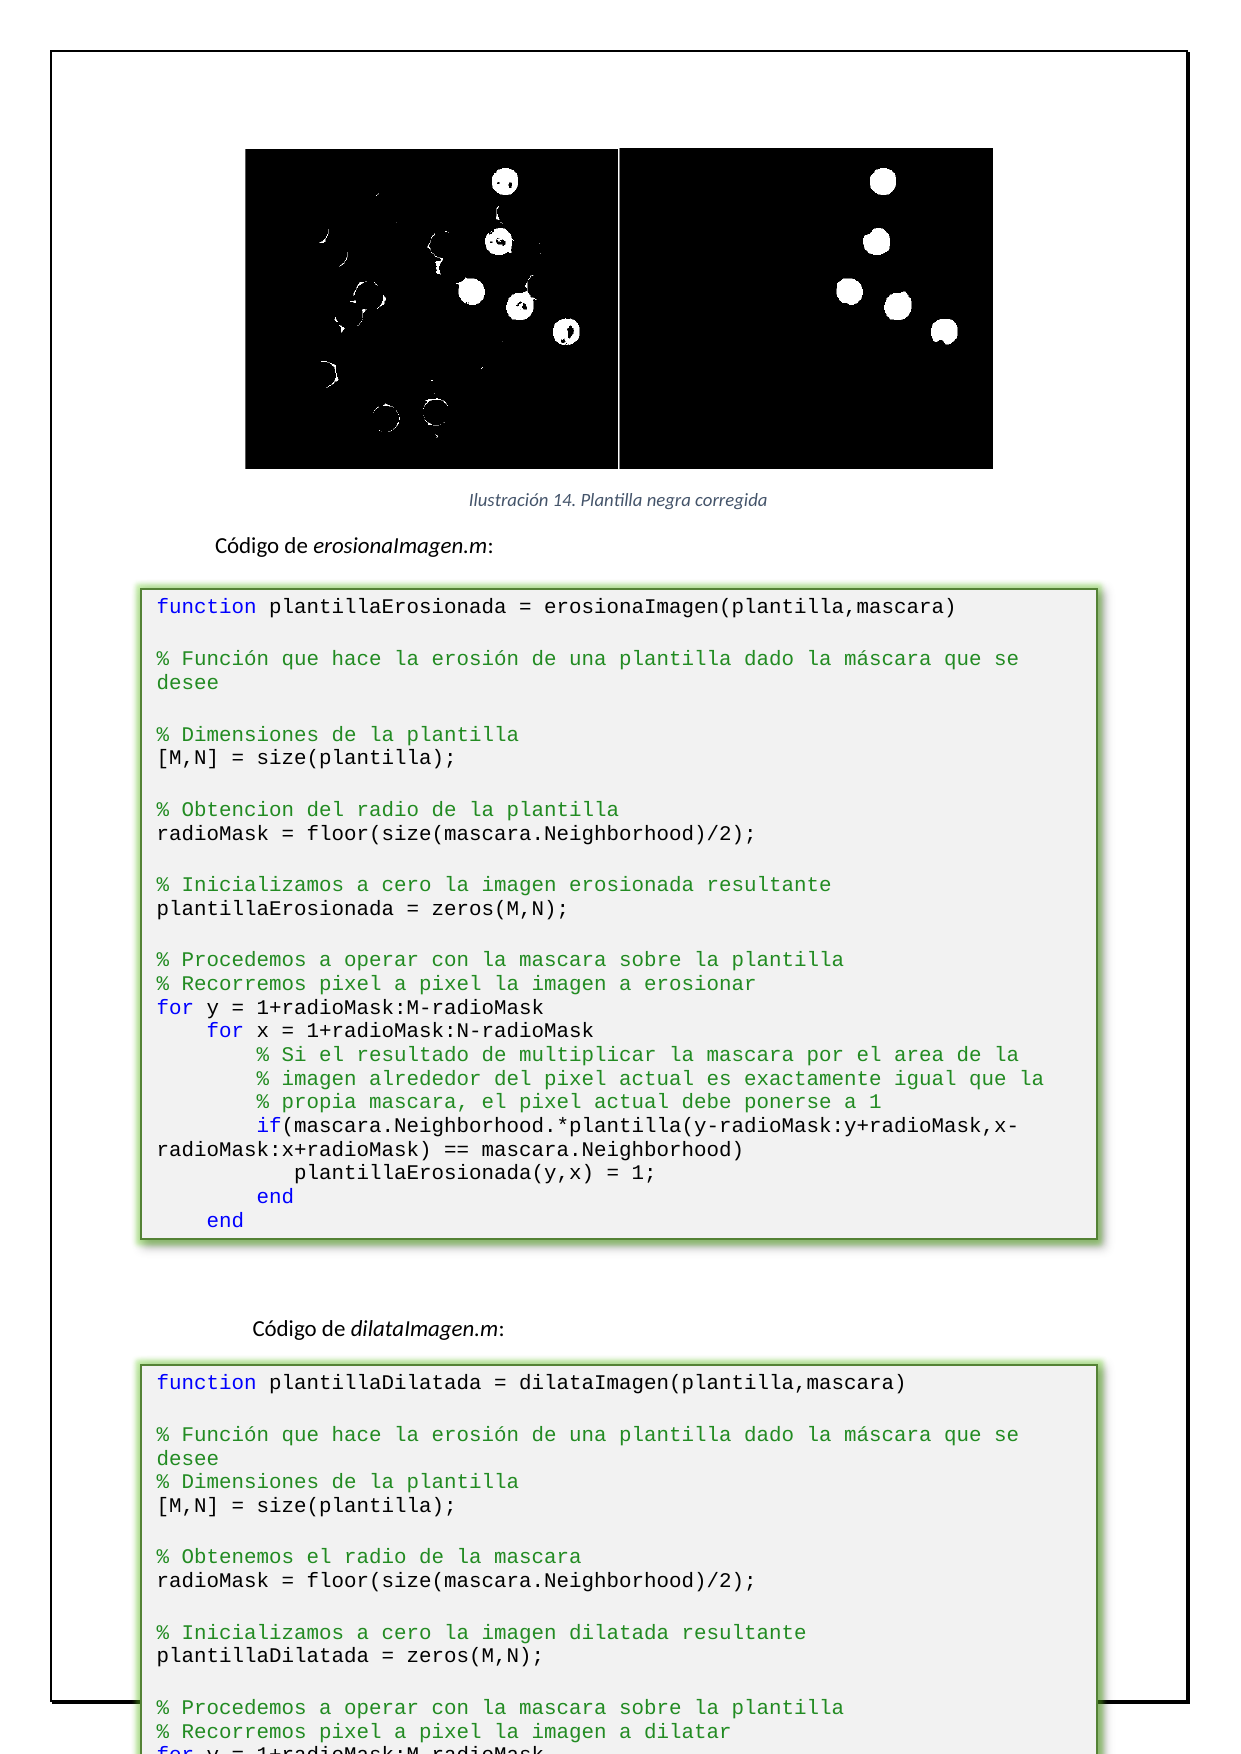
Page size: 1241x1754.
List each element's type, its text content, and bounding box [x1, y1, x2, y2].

text Ilustración . Plantilla negra corregida [177, 488, 1061, 511]
text Código de erosionaImagen.m: [177, 531, 1061, 559]
list Código de dilataImagen.m: [252, 1314, 1061, 1343]
